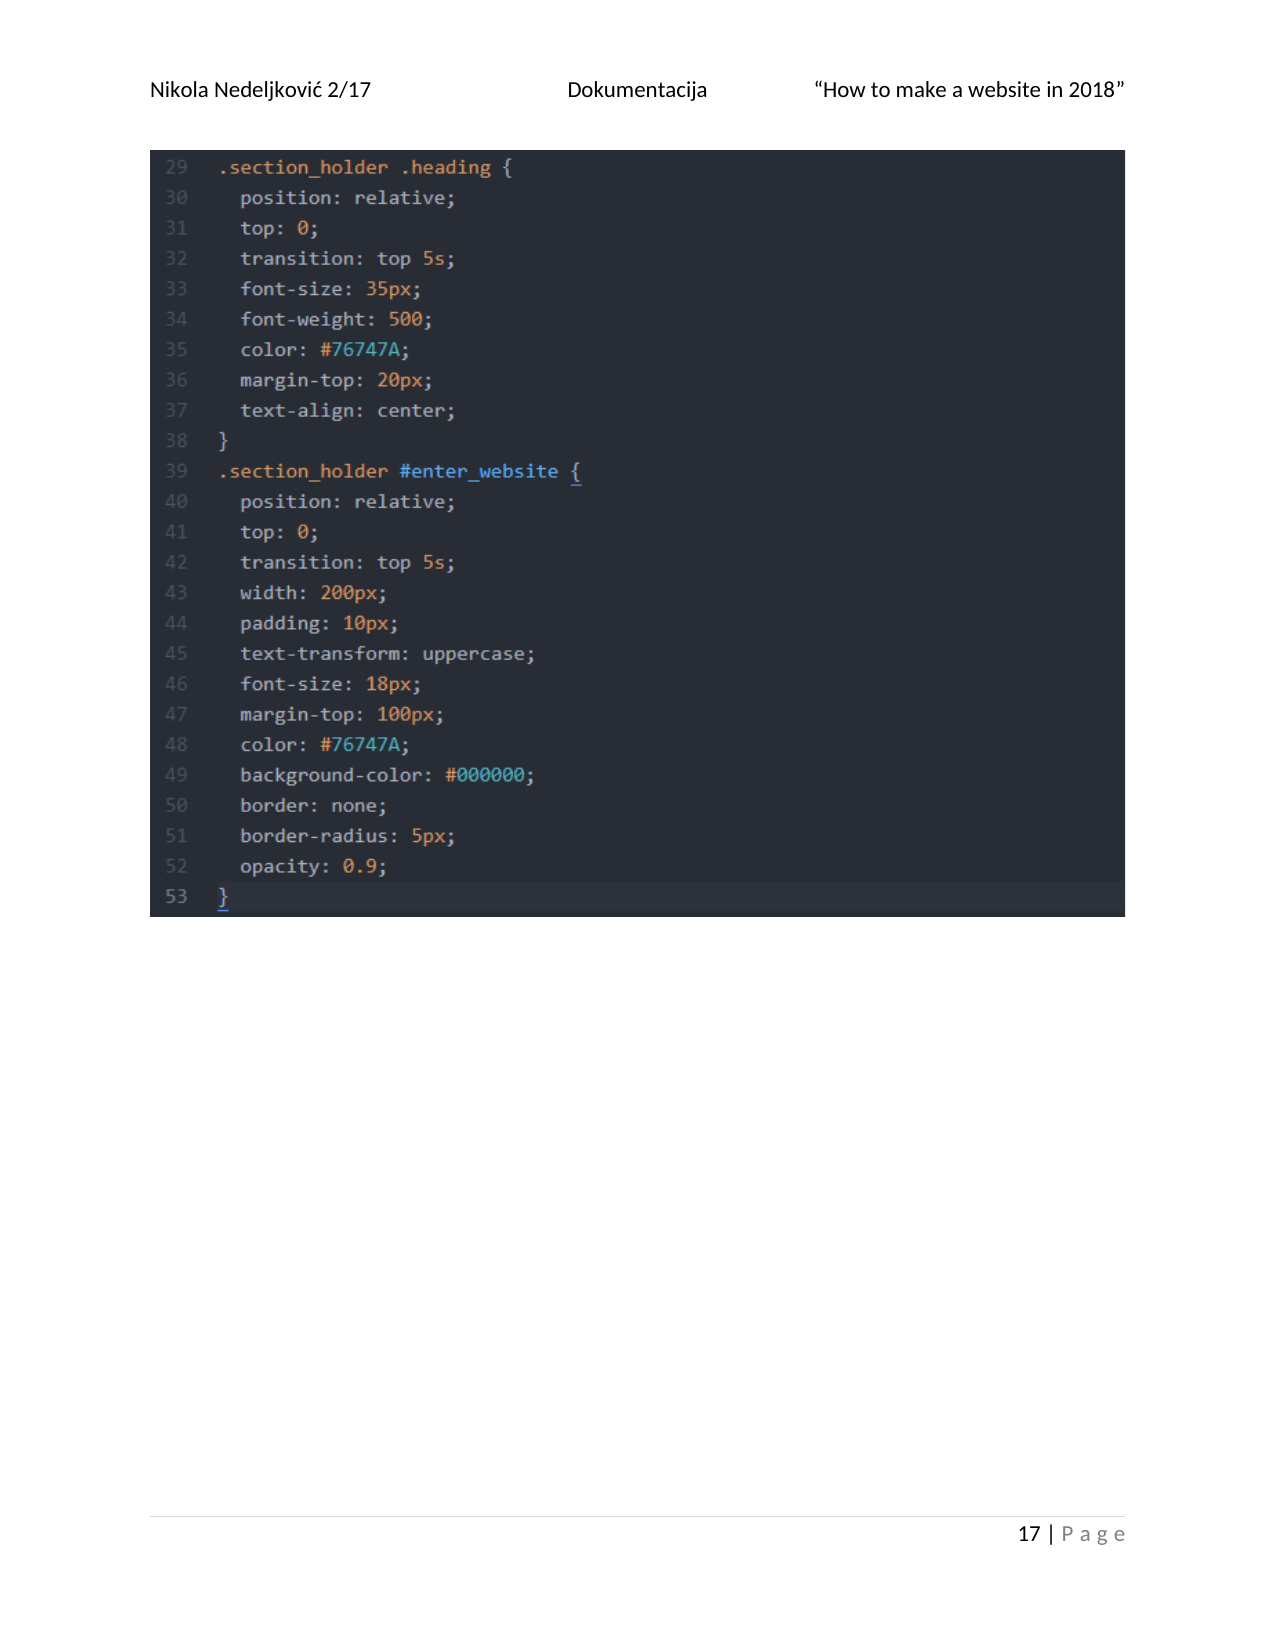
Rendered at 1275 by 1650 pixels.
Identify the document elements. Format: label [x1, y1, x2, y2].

picture [150, 150, 1125, 917]
